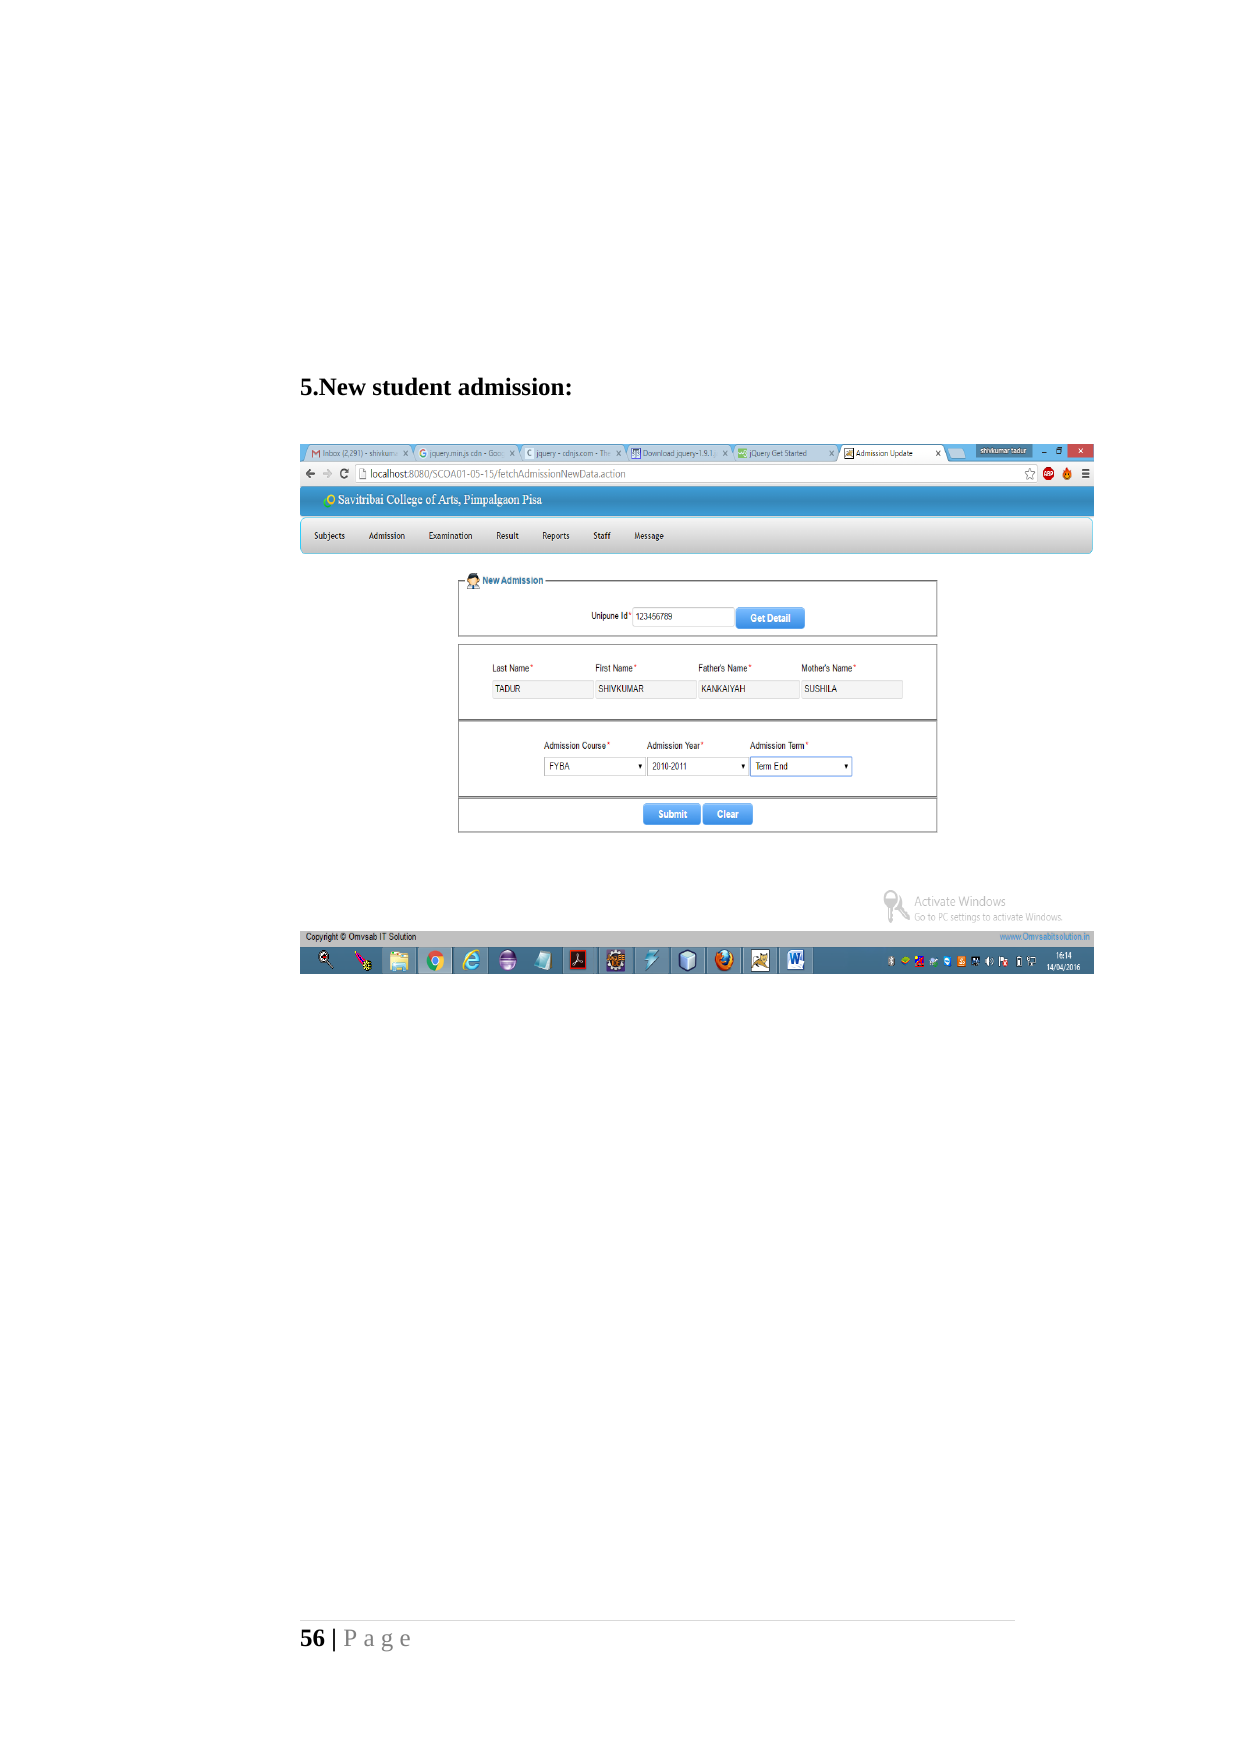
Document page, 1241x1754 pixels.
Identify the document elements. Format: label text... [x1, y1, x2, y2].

picture [300, 444, 1094, 974]
text 5.New student admission: [300, 372, 1015, 401]
